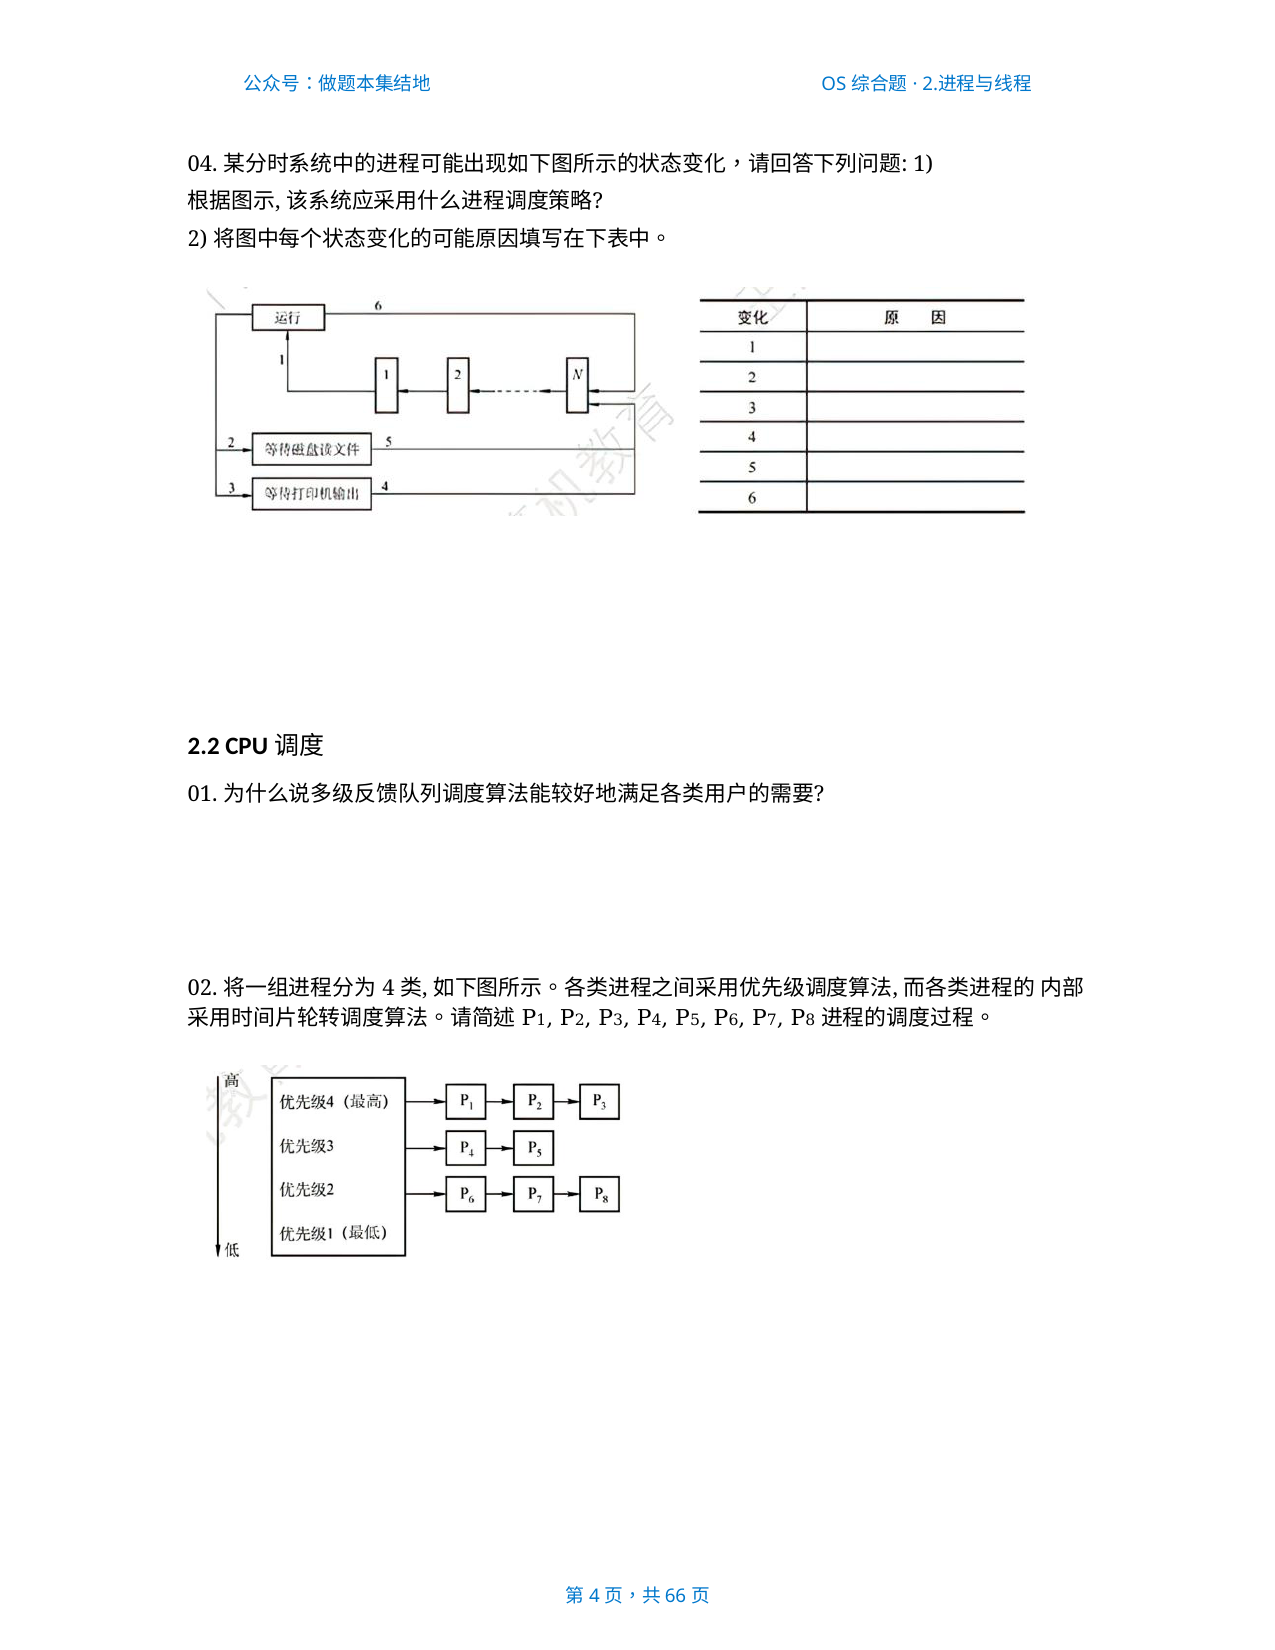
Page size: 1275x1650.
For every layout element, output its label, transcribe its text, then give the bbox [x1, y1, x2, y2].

picture [206, 287, 1031, 516]
text 01. 为什么说多级反馈队列调度算法能较好地满足各类用户的需要? [187, 783, 1125, 806]
picture [206, 1065, 624, 1260]
text 02. 将一组进程分为 4 类, 如下图所示。各类进程之间采用优先级调度算法, 而各类进程的 内部采用时间片轮转调度算法。请简述 P1, P2, P3, P4, P5, P6, P7, P8 进程的调度过程。 [187, 972, 1095, 1032]
text 公众号：做题本集结地 OS 综合题 · 2.进程与线程 [150, 76, 1125, 94]
text 第 4 页，共66 页 [150, 1588, 1125, 1606]
text 04. 某分时系统中的进程可能出现如下图所示的状态变化，请回答下列问题: 1) 根据图示, 该系统应采用什么进程调度策略? 2) 将图中每个状态变化的可能原因填写在下表中。 [187, 148, 945, 252]
text 2.2 CPU 调度 [187, 731, 1125, 760]
